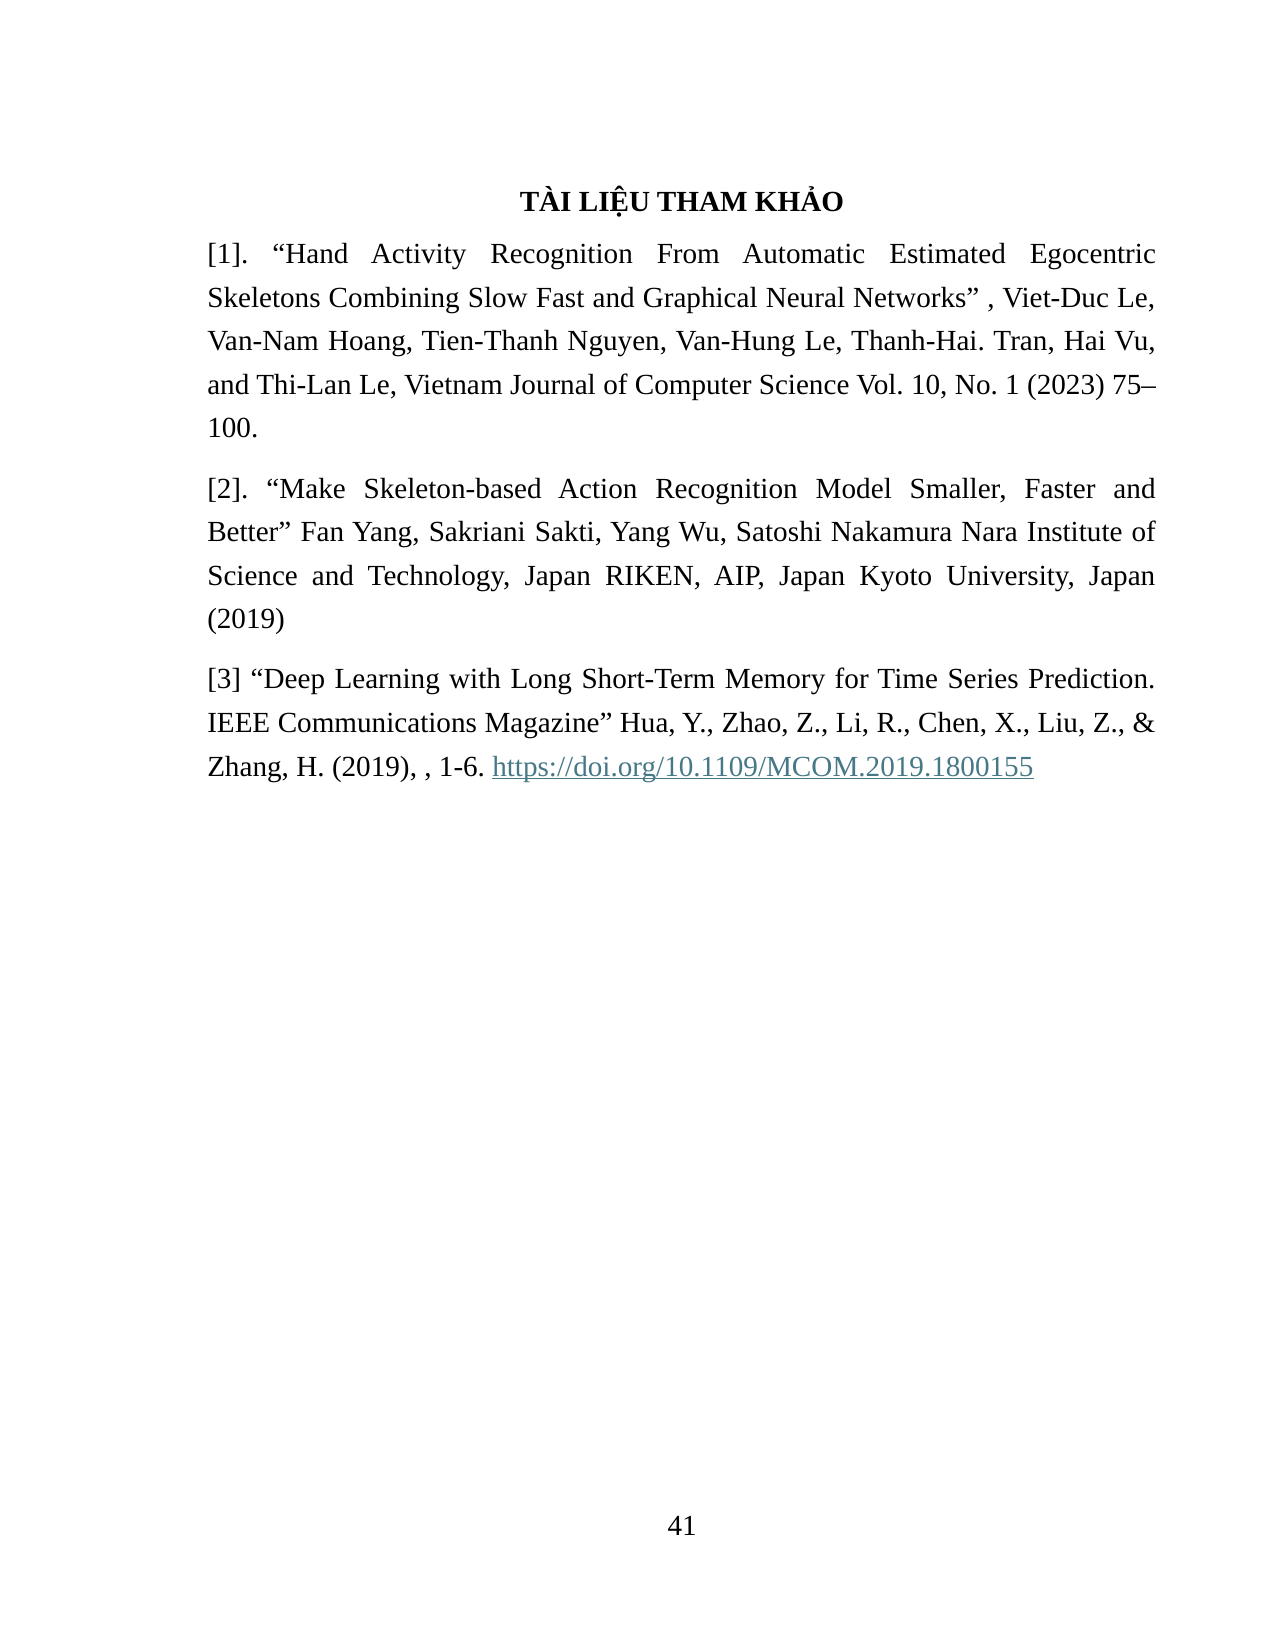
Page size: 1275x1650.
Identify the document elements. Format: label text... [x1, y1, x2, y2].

text [3] “Deep Learning with Long Short-Term Memory for Time Series Prediction. IEEE Communications Magazine” Hua, Y., Zhao, Z., Li, R., Chen, X., Liu, Z., & Zhang, H. (2019), , 1-6. https://doi.org/10.1109/MCOM.2019.1800155 [207, 662, 1156, 782]
text [2]. “Make Skeleton-based Action Recognition Model Smaller, Faster and Better” Fan Yang, Sakriani Sakti, Yang Wu, Satoshi Nakamura Nara Institute of Science and Technology, Japan RIKEN, AIP, Japan Kyoto University, Japan (2019) [207, 471, 1156, 635]
text [1]. “Hand Activity Recognition From Automatic Estimated Egocentric Skeletons Combining Slow Fast and Graphical Neural Networks” , Viet-Duc Le, Van-Nam Hoang, Tien-Thanh Nguyen, Van-Hung Le, Thanh-Hai. Tran, Hai Vu, and Thi-Lan Le, Vietnam Journal of Computer Science Vol. 10, No. 1 (2023) 75–100. [207, 236, 1156, 444]
subtitle TÀI LIỆU THAM KHẢO [207, 184, 1156, 218]
